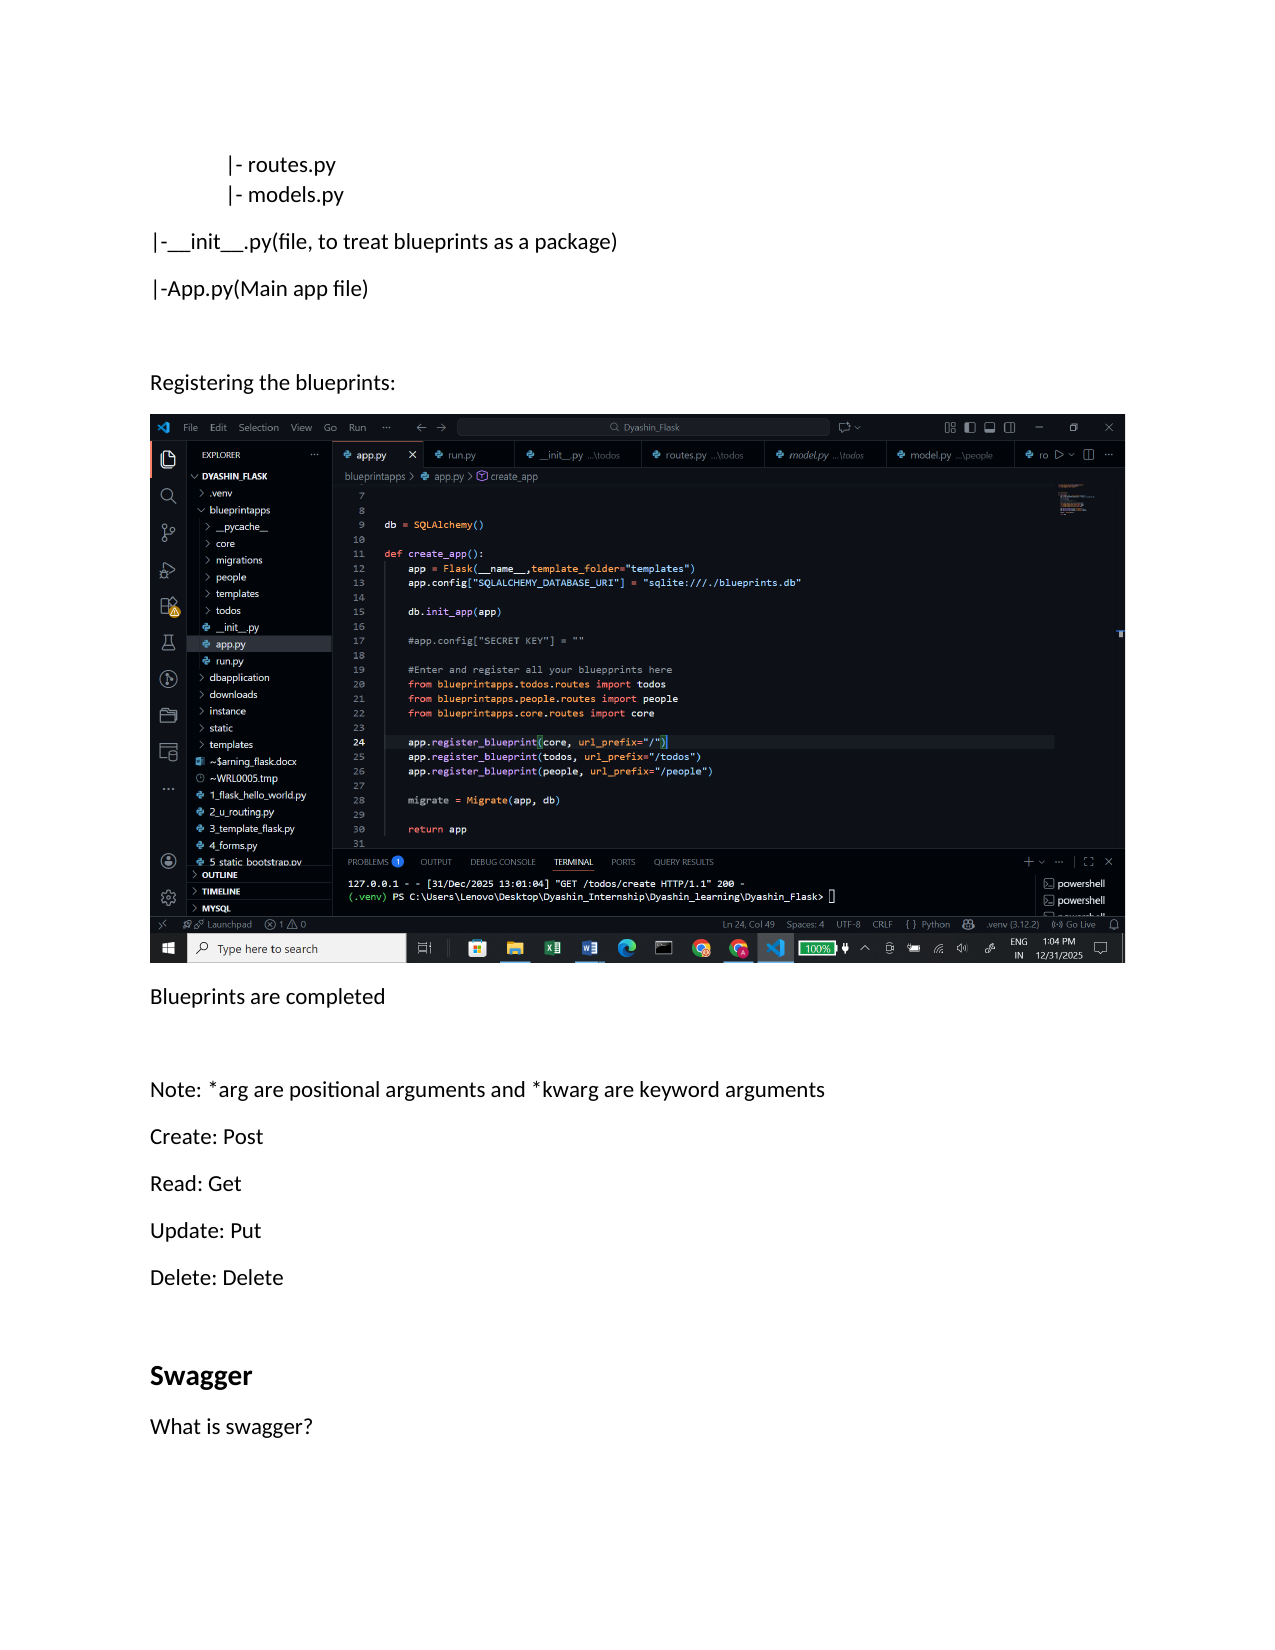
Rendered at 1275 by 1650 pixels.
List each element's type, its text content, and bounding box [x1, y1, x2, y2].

text What is swagger? [150, 1412, 1125, 1440]
text Read: Get [150, 1169, 1125, 1197]
text Create: Post [150, 1122, 1125, 1151]
text Registering the blueprints: [150, 368, 1125, 396]
picture [150, 414, 1125, 963]
text Update: Put [150, 1216, 1125, 1244]
text |- routes.py |- models.py [150, 150, 1125, 208]
text Swagger [150, 1357, 1125, 1392]
text Note: *arg are positional arguments and *kwarg are keyword arguments [150, 1076, 1125, 1104]
text |-App.py(Main app file) [150, 274, 1125, 302]
text Delete: Delete [150, 1263, 1125, 1291]
text |-__init__.py(file, to treat blueprints as a package) [150, 227, 1125, 255]
text Blueprints are completed [150, 982, 1125, 1010]
